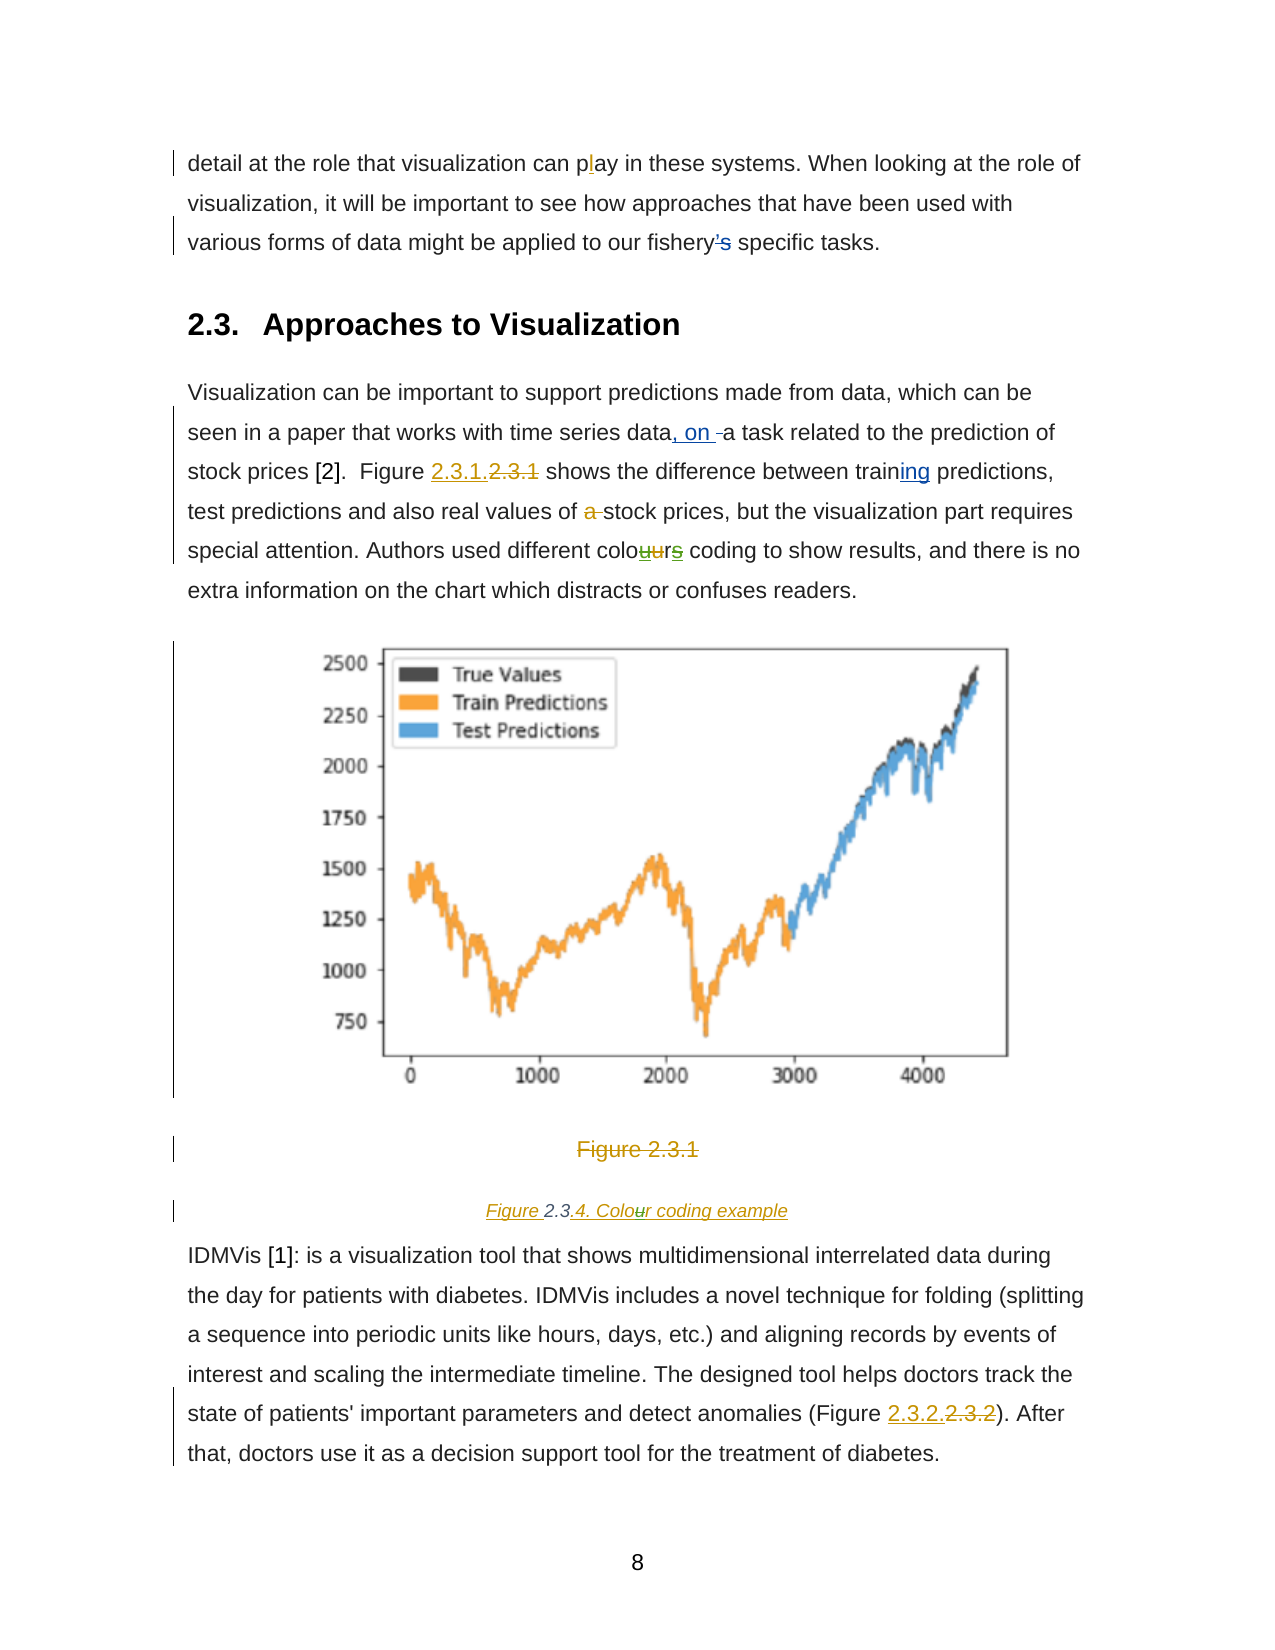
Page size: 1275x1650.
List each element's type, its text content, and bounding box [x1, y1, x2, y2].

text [187, 150, 1087, 255]
text IDMVis : is a visualization tool that shows multidimensional interrelated data during the day for patients with diabetes. IDMVis includes a novel technique for folding (splitting a sequence into periodic units like hours, days, etc.) and aligning records by events of interest and scaling the intermediate timeline. The designed tool helps doctors track the state of patients' important parameters and detect anomalies (Figure ). After that, doctors use it as a decision support tool for the treatment of diabetes. [187, 1242, 1087, 1466]
picture [300, 641, 1050, 1098]
text Visualization can be important to support predictions made from data, which can be seen in a paper that works with time series dataa task related to the prediction of stock prices . Figure shows the difference between train predictions, test predictions and also real values of stock prices, but the visualization part requires special attention. Authors used different color coding to show results, and there is no extra information on the chart which distracts or confuses readers. [187, 379, 1087, 603]
subtitle Approaches to Visualization [187, 306, 1087, 342]
text 2.3 [187, 1200, 1087, 1222]
